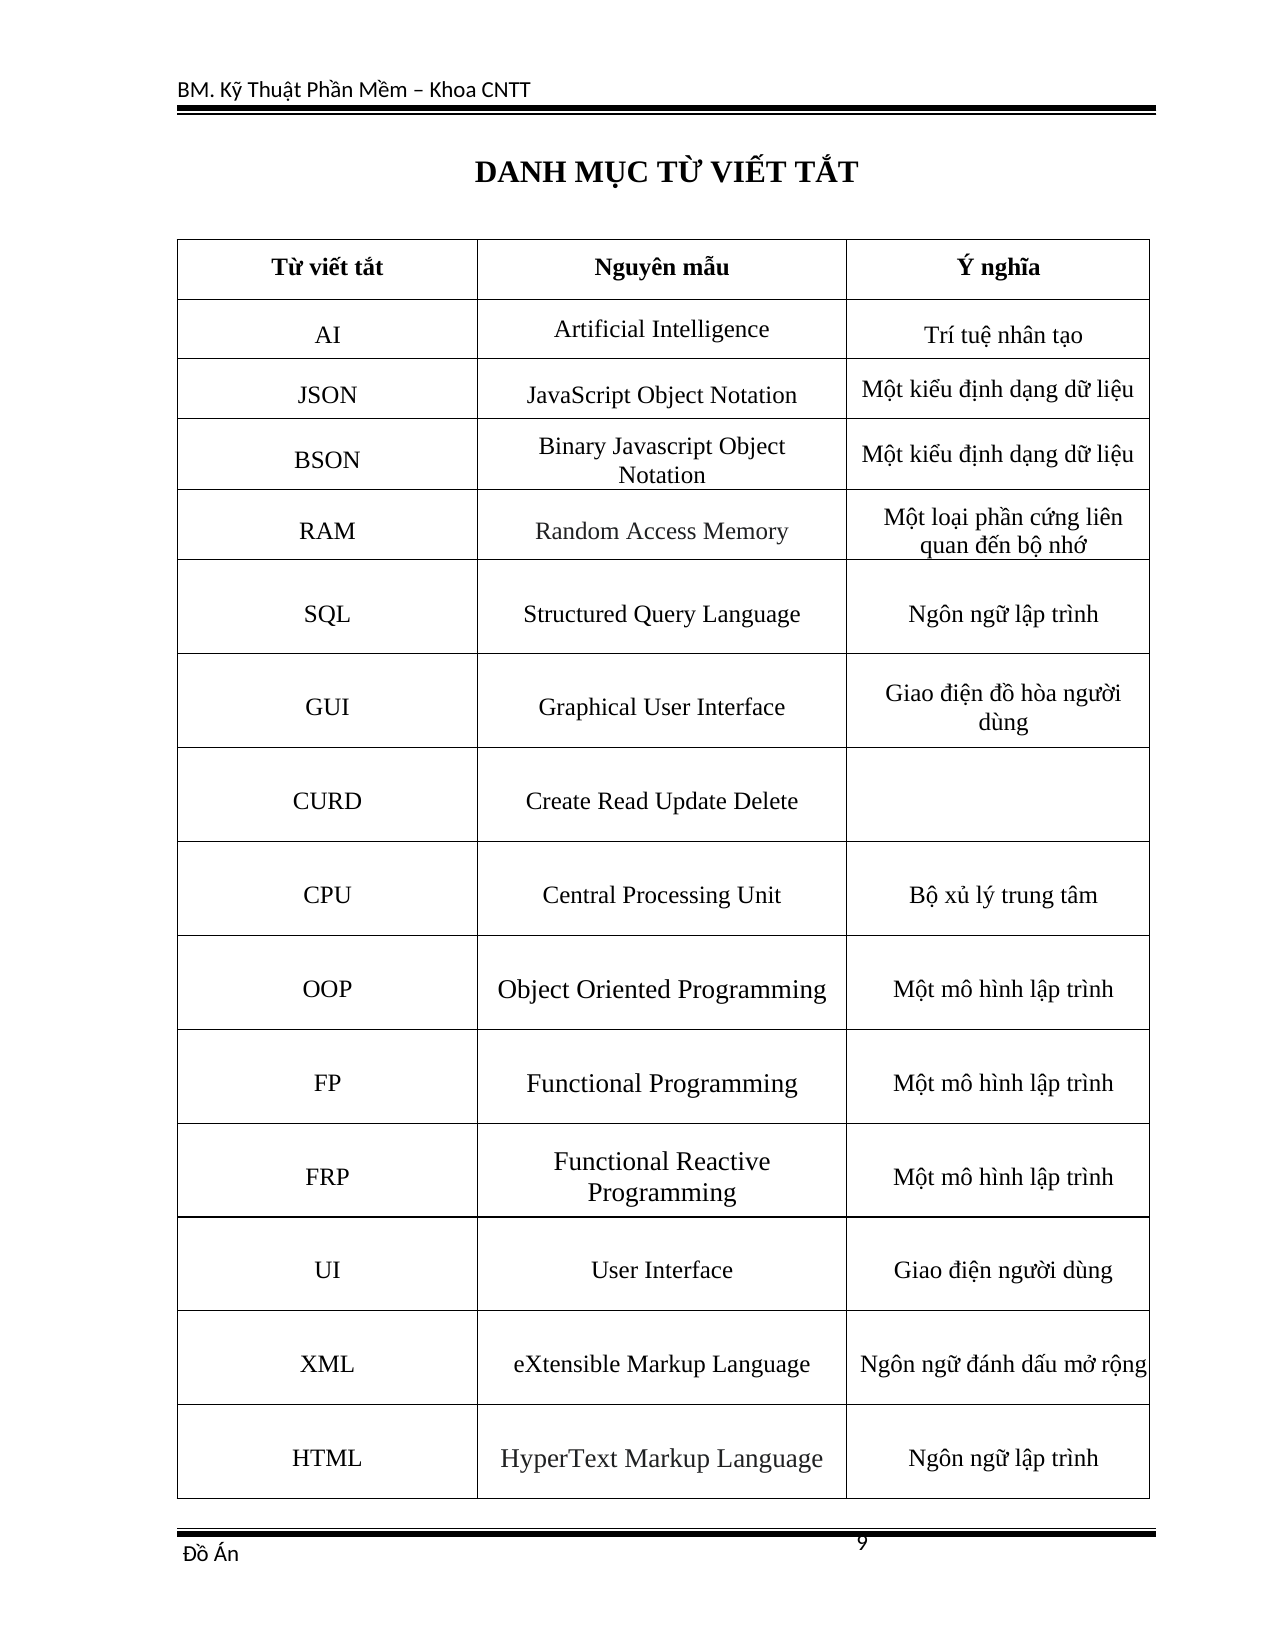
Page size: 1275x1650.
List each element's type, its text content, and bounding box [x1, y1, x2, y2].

table_cell Một kiểu định dạng dữ liệu [847, 419, 1149, 488]
table_cell Ngôn ngữ lập trình [847, 560, 1149, 653]
table_cell Một mô hình lập trình [847, 1124, 1149, 1216]
table_cell Một kiểu định dạng dữ liệu [847, 359, 1149, 417]
table_cell Ngôn ngữ đánh dấu mở rộng [847, 1311, 1149, 1404]
table_cell eXtensible Markup Language [478, 1311, 846, 1404]
table_cell Artificial Intelligence [478, 300, 846, 358]
table_cell Object Oriented Programming [478, 936, 846, 1029]
table_cell FRP [178, 1124, 477, 1216]
table_cell JSON [178, 359, 477, 417]
table_cell RAM [178, 490, 477, 559]
table_cell Giao điện người dùng [847, 1218, 1149, 1310]
table_cell OOP [178, 936, 477, 1029]
table_cell Binary Javascript Object Notation [478, 419, 846, 488]
table_header Ý nghĩa [847, 240, 1149, 298]
table_cell Ngôn ngữ lập trình [847, 1405, 1149, 1498]
table_cell JavaScript Object Notation [478, 359, 846, 417]
table_cell CPU [178, 842, 477, 935]
table_cell Bộ xủ lý trung tâm [847, 842, 1149, 935]
table_cell HTML [178, 1405, 477, 1498]
table_cell Giao điện đồ hòa người dùng [847, 654, 1149, 747]
table_cell FP [178, 1030, 477, 1122]
table_cell Create Read Update Delete [478, 748, 846, 841]
table_cell Một mô hình lập trình [847, 936, 1149, 1029]
table_cell Trí tuệ nhân tạo [847, 300, 1149, 358]
table_cell UI [178, 1218, 477, 1310]
table_cell Một mô hình lập trình [847, 1030, 1149, 1122]
table_cell Random Access Memory [478, 490, 846, 559]
table_cell CURD [178, 748, 477, 841]
table_cell AI [178, 300, 477, 358]
table_cell Structured Query Language [478, 560, 846, 653]
table_cell SQL [178, 560, 477, 653]
table_cell User Interface [478, 1218, 846, 1310]
table_header Từ viết tắt [178, 240, 477, 298]
table_cell GUI [178, 654, 477, 747]
table_header Nguyên mẫu [478, 240, 846, 298]
table_cell Một loại phần cứng liên quan đến bộ nhớ [847, 490, 1149, 559]
table_cell Central Processing Unit [478, 842, 846, 935]
table_cell BSON [178, 419, 477, 488]
table_cell HyperText Markup Language [478, 1405, 846, 1498]
table_cell Functional Programming [478, 1030, 846, 1122]
text DANH MỤC TỪ VIẾT TẮT [177, 153, 1156, 189]
table_cell [847, 748, 1149, 841]
table_cell Graphical User Interface [478, 654, 846, 747]
table_cell XML [178, 1311, 477, 1404]
table_cell Functional Reactive Programming [478, 1124, 846, 1216]
